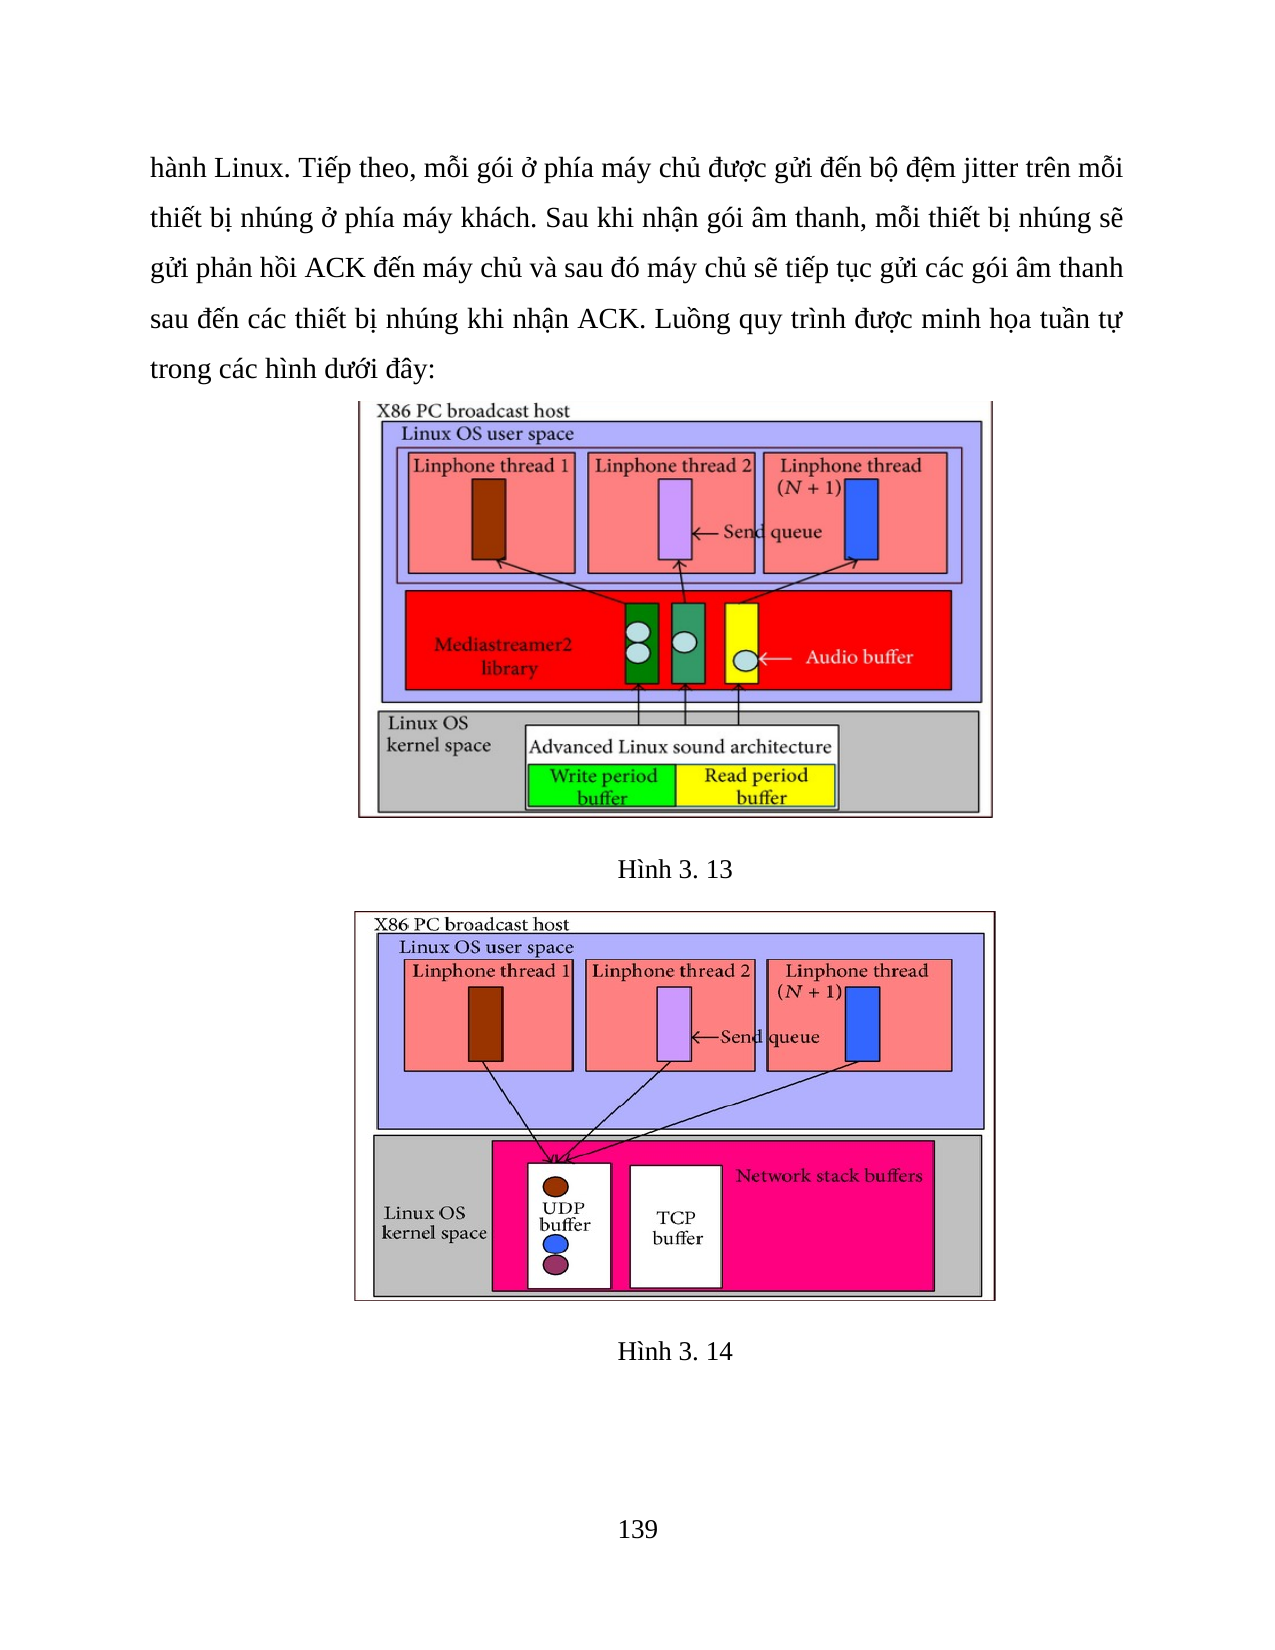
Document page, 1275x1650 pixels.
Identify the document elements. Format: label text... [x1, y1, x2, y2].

text Hình 3. 14 [150, 1336, 1125, 1367]
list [150, 150, 1125, 385]
picture [356, 401, 994, 818]
text Hình 3. 13 [150, 853, 1125, 884]
picture [354, 911, 996, 1301]
